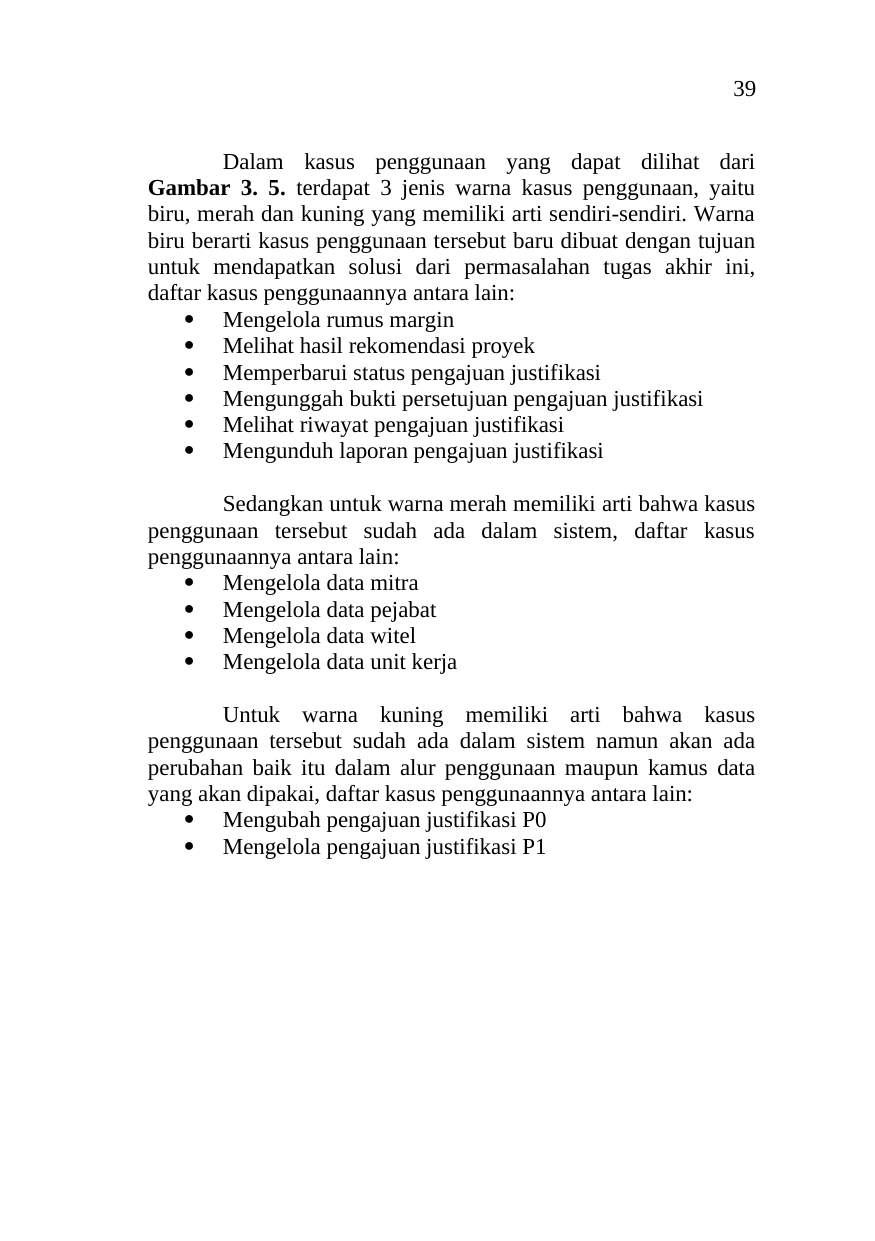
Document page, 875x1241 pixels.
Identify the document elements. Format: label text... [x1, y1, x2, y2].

list Mengelola pengajuan justifikasi P1 [185, 833, 756, 859]
list Mengelola data witel [185, 622, 756, 648]
list Mengunduh laporan pengajuan justifikasi [185, 438, 756, 464]
text Untuk warna kuning memiliki arti bahwa kasus penggunaan tersebut sudah ada dalam sistem namun akan ada perubahan baik itu dalam alur penggunaan maupun kamus data yang akan dipakai, daftar kasus penggunaannya antara lain: [148, 701, 756, 807]
text Dalam kasus penggunaan yang dapat dilihat dari Gambar 3. 5. terdapat 3 jenis warna kasus penggunaan, yaitu biru, merah dan kuning yang memiliki arti sendiri-sendiri. Warna biru berarti kasus penggunaan tersebut baru dibuat dengan tujuan untuk mendapatkan solusi dari permasalahan tugas akhir ini, daftar kasus penggunaannya antara lain: [148, 148, 756, 306]
list Mengelola data pejabat [185, 596, 756, 622]
list Melihat riwayat pengajuan justifikasi [185, 411, 756, 438]
list Mengelola data unit kerja [185, 648, 756, 675]
list Mengelola rumus margin [185, 306, 756, 332]
list Mengubah pengajuan justifikasi P0 [185, 807, 756, 833]
text Sedangkan untuk warna merah memiliki arti bahwa kasus penggunaan tersebut sudah ada dalam sistem, daftar kasus penggunaannya antara lain: [148, 490, 756, 569]
list Memperbarui status pengajuan justifikasi [185, 358, 756, 385]
list Mengelola data mitra [185, 569, 756, 596]
list Melihat hasil rekomendasi proyek [185, 332, 756, 358]
list Mengunggah bukti persetujuan pengajuan justifikasi [185, 385, 756, 411]
